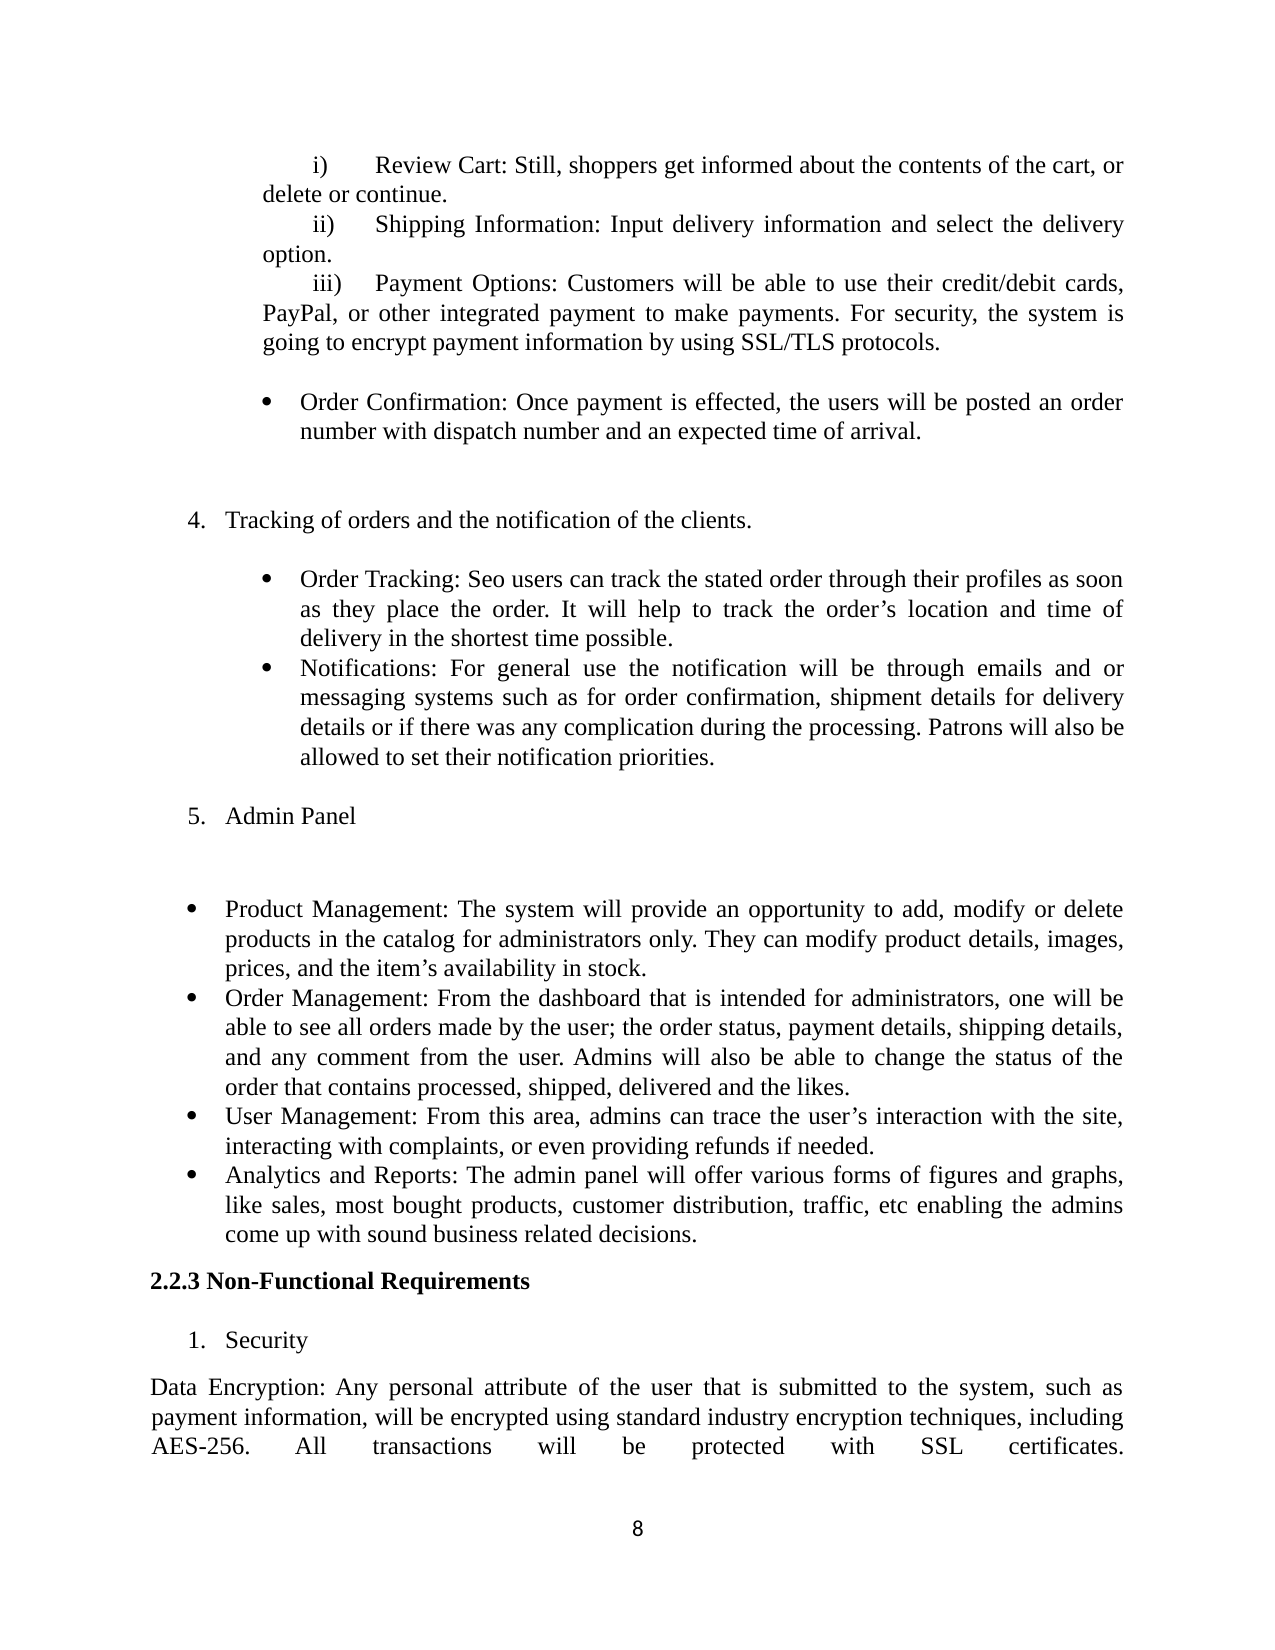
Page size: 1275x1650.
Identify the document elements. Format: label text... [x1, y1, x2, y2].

list Security [187, 1326, 1125, 1354]
list Admin Panel [187, 801, 1125, 829]
list Order Management: From the dashboard that is intended for administrators, one will be able to see all orders made by the user; the order status, payment details, shipping details, and any comment from the user. Admins will also be able to change the status of the order that contains processed, shipped, delivered and the likes. [187, 983, 1125, 1100]
list Product Management: The system will provide an opportunity to add, modify or delete products in the catalog for administrators only. They can modify product details, images, prices, and the item’s availability in stock. [187, 894, 1125, 982]
list Notifications: For general use the notification will be through emails and or messaging systems such as for order confirmation, shipment details for delivery details or if there was any complication during the processing. Patrons will also be allowed to set their notification priorities. [262, 653, 1125, 770]
list Shipping Information: Input delivery information and select the delivery option. [262, 209, 1125, 267]
list Tracking of orders and the notification of the clients. [187, 505, 1125, 534]
list User Management: From this area, admins can trace the user’s interaction with the site, interacting with complaints, or even providing refunds if needed. [187, 1101, 1125, 1159]
text Data Encryption: Any personal attribute of the user that is submitted to the system, such as payment information, will be encrypted using standard industry encryption techniques, including AES-256. All transactions will be protected with SSL certificates. [150, 1372, 1125, 1490]
list Review Cart: Still, shoppers get informed about the contents of the cart, or delete or continue. [262, 150, 1125, 208]
subtitle 2.2.3 Non-Functional Requirements [150, 1266, 1130, 1295]
list Analytics and Reports: The admin panel will offer various forms of figures and graphs, like sales, most bought products, customer distribution, traffic, etc enabling the admins come up with sound business related decisions. [187, 1160, 1125, 1248]
list Order Confirmation: Once payment is effected, the users will be posted an order number with dispatch number and an expected time of arrival. [262, 387, 1125, 445]
list Payment Options: Customers will be able to use their credit/debit cards, PayPal, or other integrated payment to make payments. For security, the system is going to encrypt payment information by using SSL/TLS protocols. [262, 268, 1125, 356]
list Order Tracking: Seo users can track the stated order through their profiles as soon as they place the order. It will help to track the order’s location and time of delivery in the shortest time possible. [262, 564, 1125, 652]
